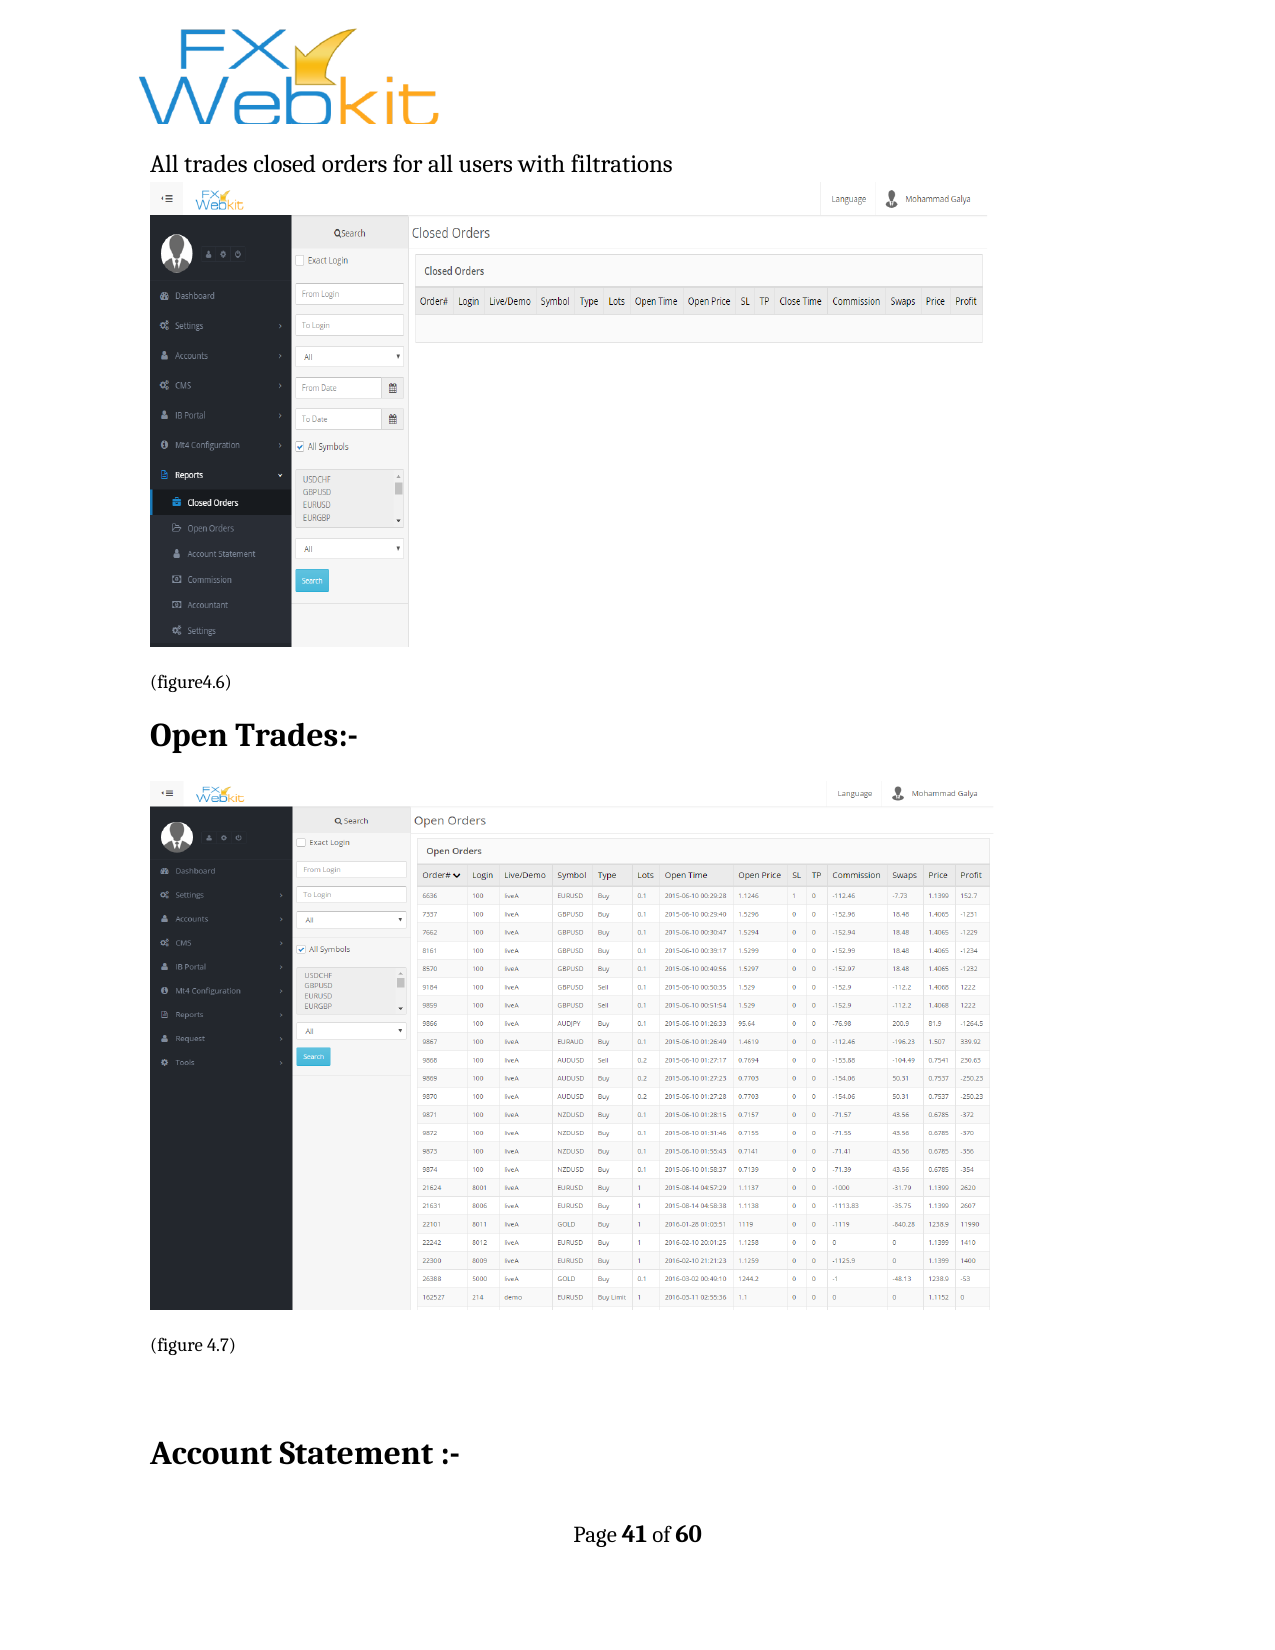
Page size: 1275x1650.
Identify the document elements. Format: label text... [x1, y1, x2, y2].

picture [150, 781, 994, 1310]
text (figure4.6) [150, 671, 1125, 693]
picture [150, 182, 988, 647]
text (figure 4.7) [150, 1334, 1125, 1356]
picture [130, 23, 440, 124]
text Account Statement :- [150, 1434, 1125, 1472]
text Open Trades:- [150, 717, 1125, 755]
